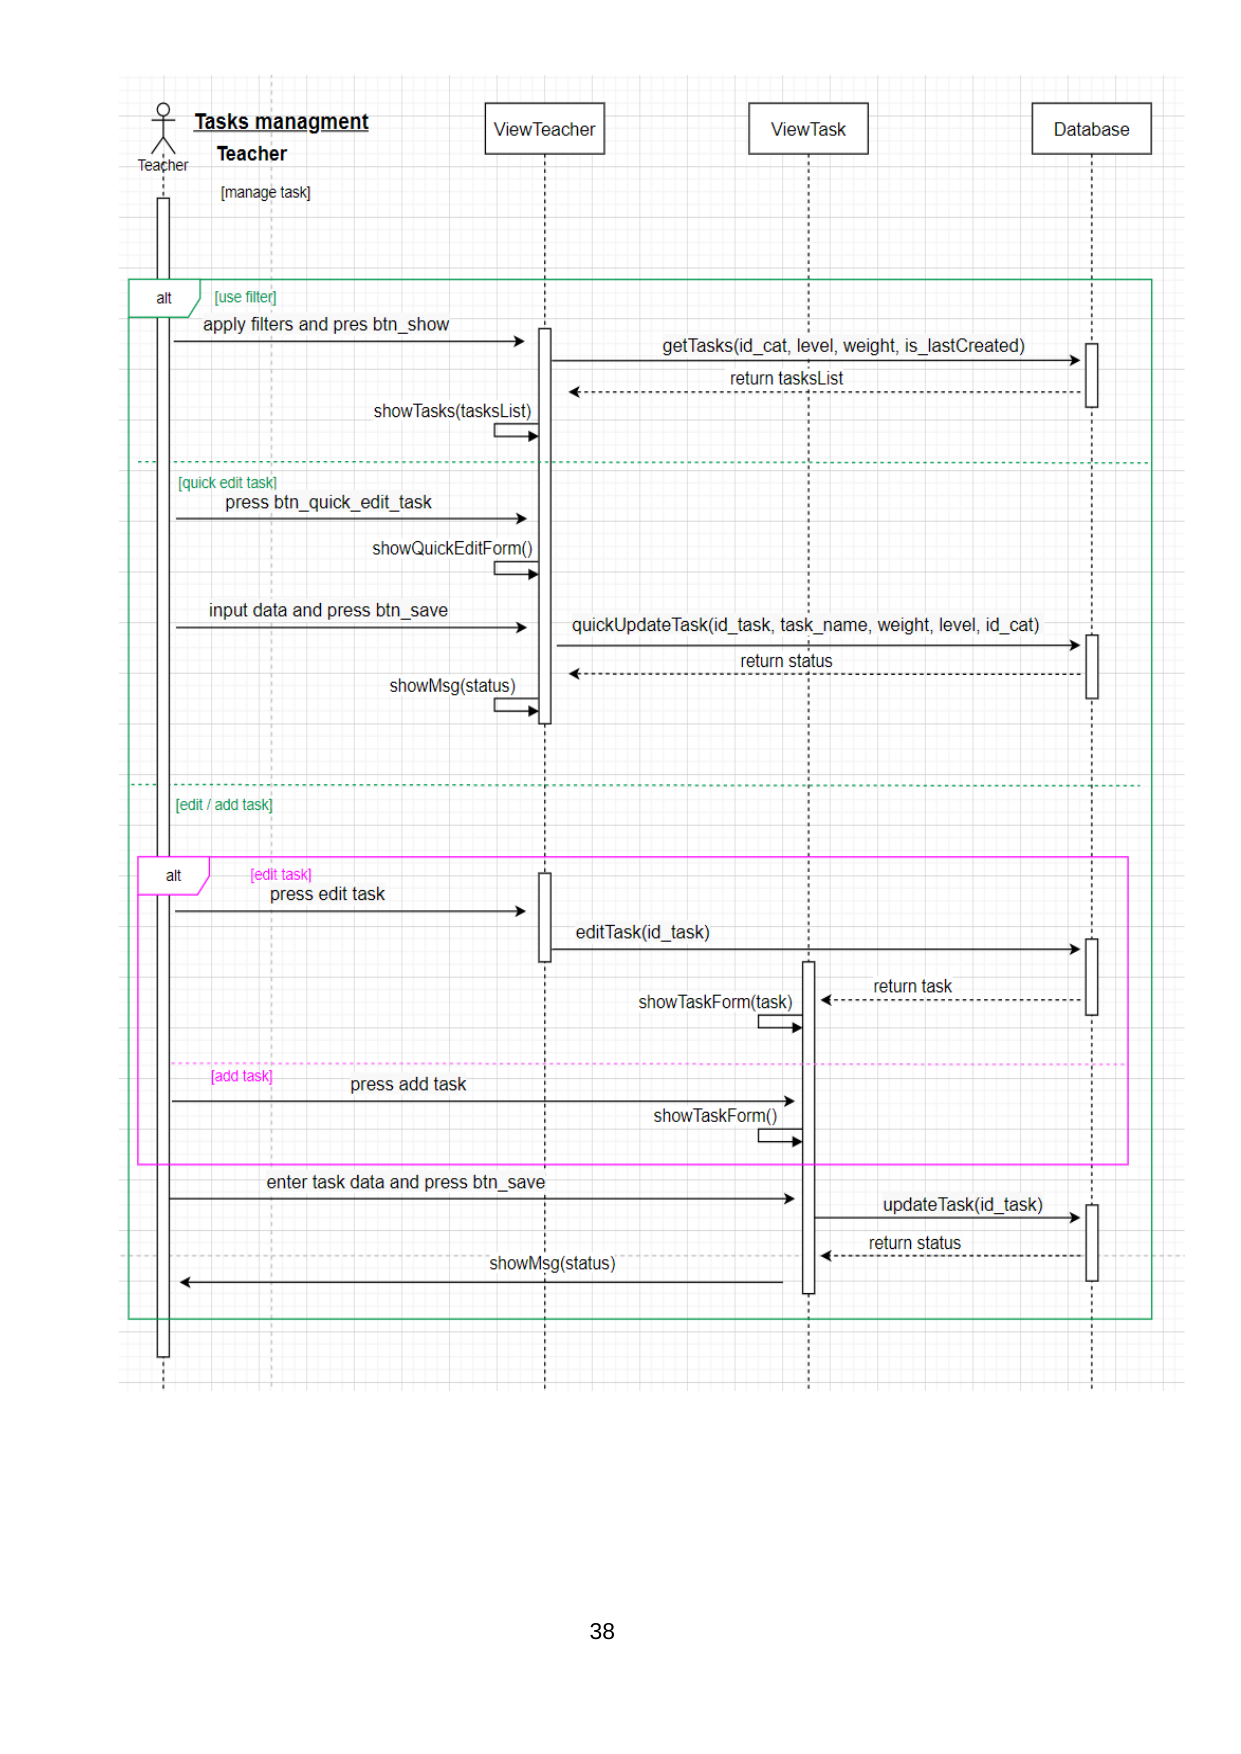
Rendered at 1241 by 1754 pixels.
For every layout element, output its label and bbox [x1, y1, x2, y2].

picture [118, 75, 1185, 1391]
